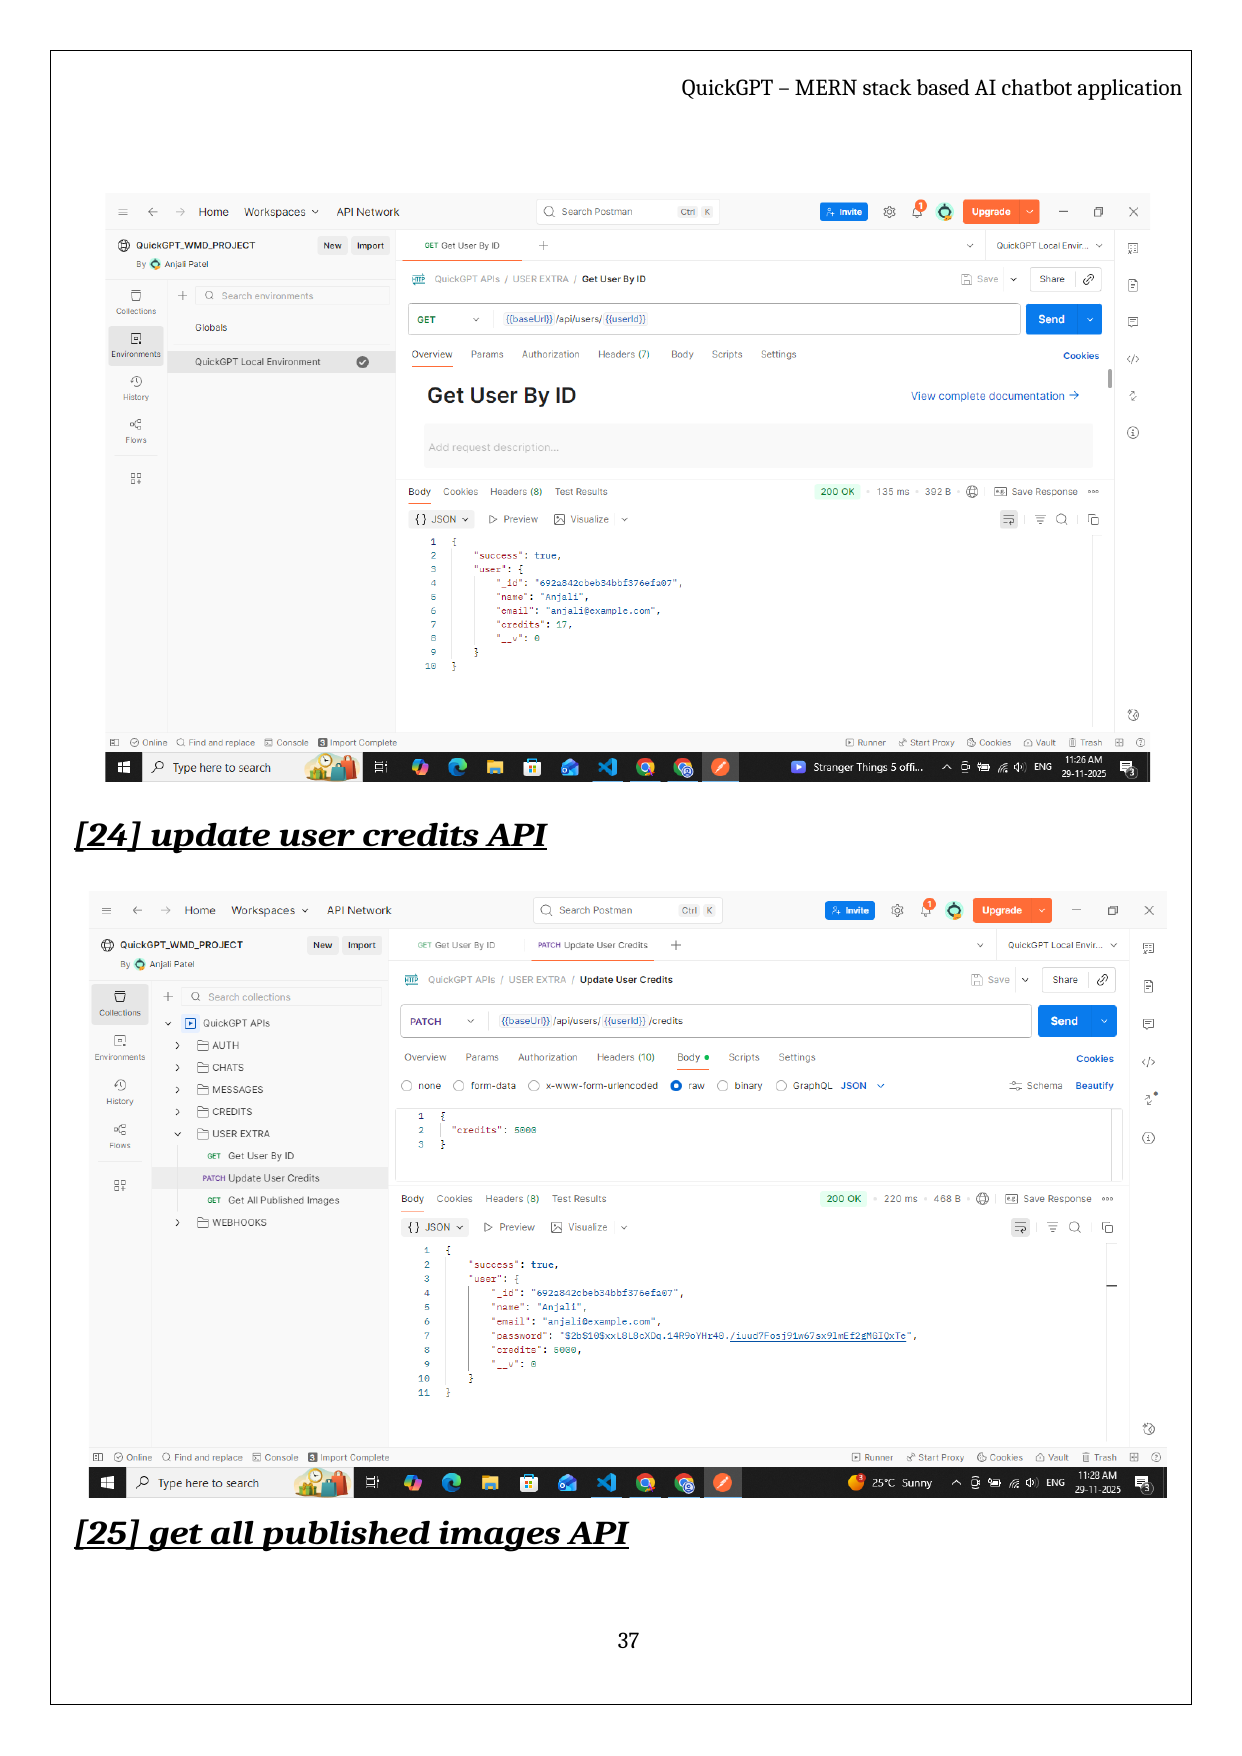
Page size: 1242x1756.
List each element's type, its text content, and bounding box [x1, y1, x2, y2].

text [25] get all published images API [74, 1514, 1182, 1553]
text [24] update user credits API [74, 816, 1182, 854]
picture [105, 193, 1151, 782]
picture [88, 891, 1167, 1498]
